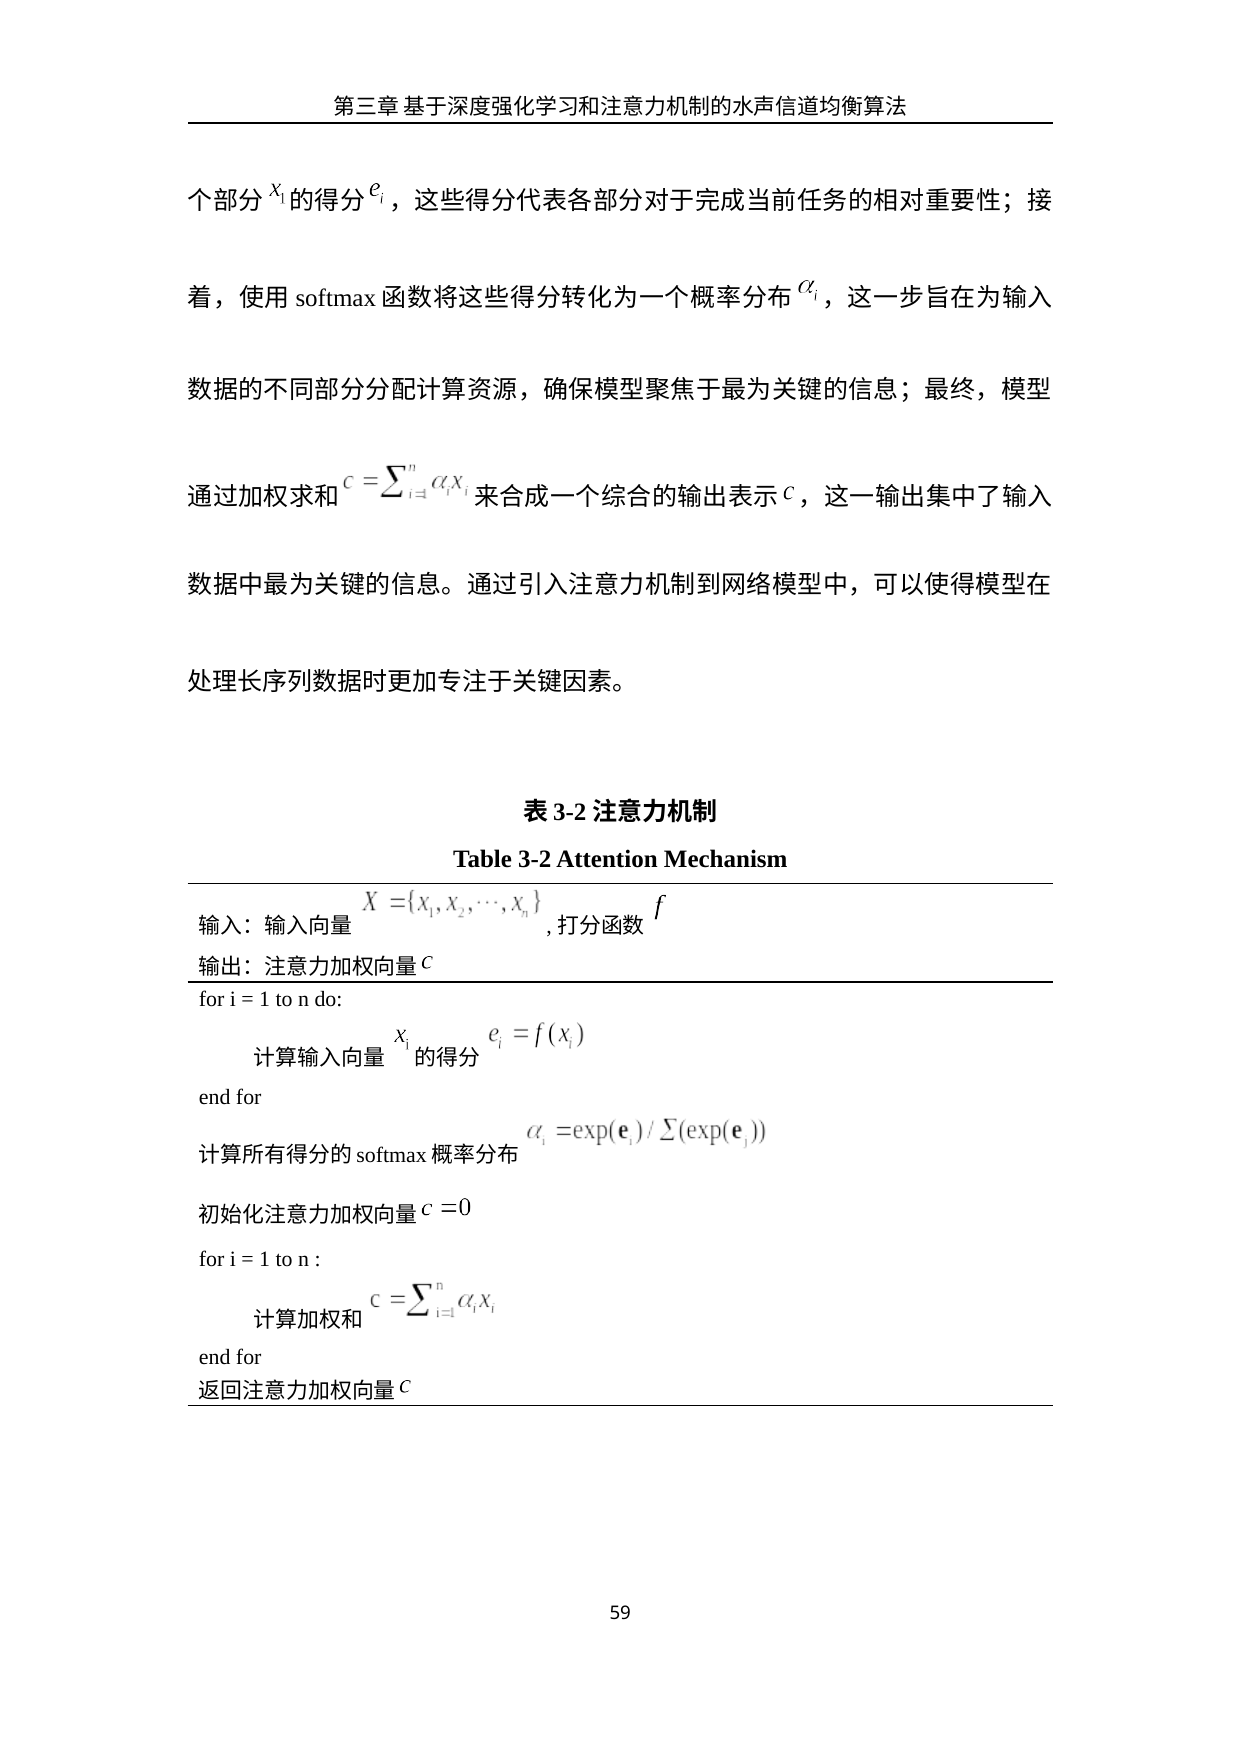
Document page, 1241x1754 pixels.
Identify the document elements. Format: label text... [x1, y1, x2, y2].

table_cell for i = 1 to n do: 计算输入向量 的得分 end for 计算所有得分的softmax概率分布 初始化注意力加权向量 for i = 1 to n : 计算加权和 [188, 983, 1053, 1340]
table_header 输入：输入向量 , 打分函数 输出：注意力加权向量 [188, 884, 1053, 981]
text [187, 160, 1053, 712]
text 表3-2 注意力机制 [187, 777, 1053, 842]
table_cell end for 返回注意力加权向量 [188, 1340, 1053, 1405]
text Table 3-2 Attention Mechanism [187, 842, 1053, 875]
